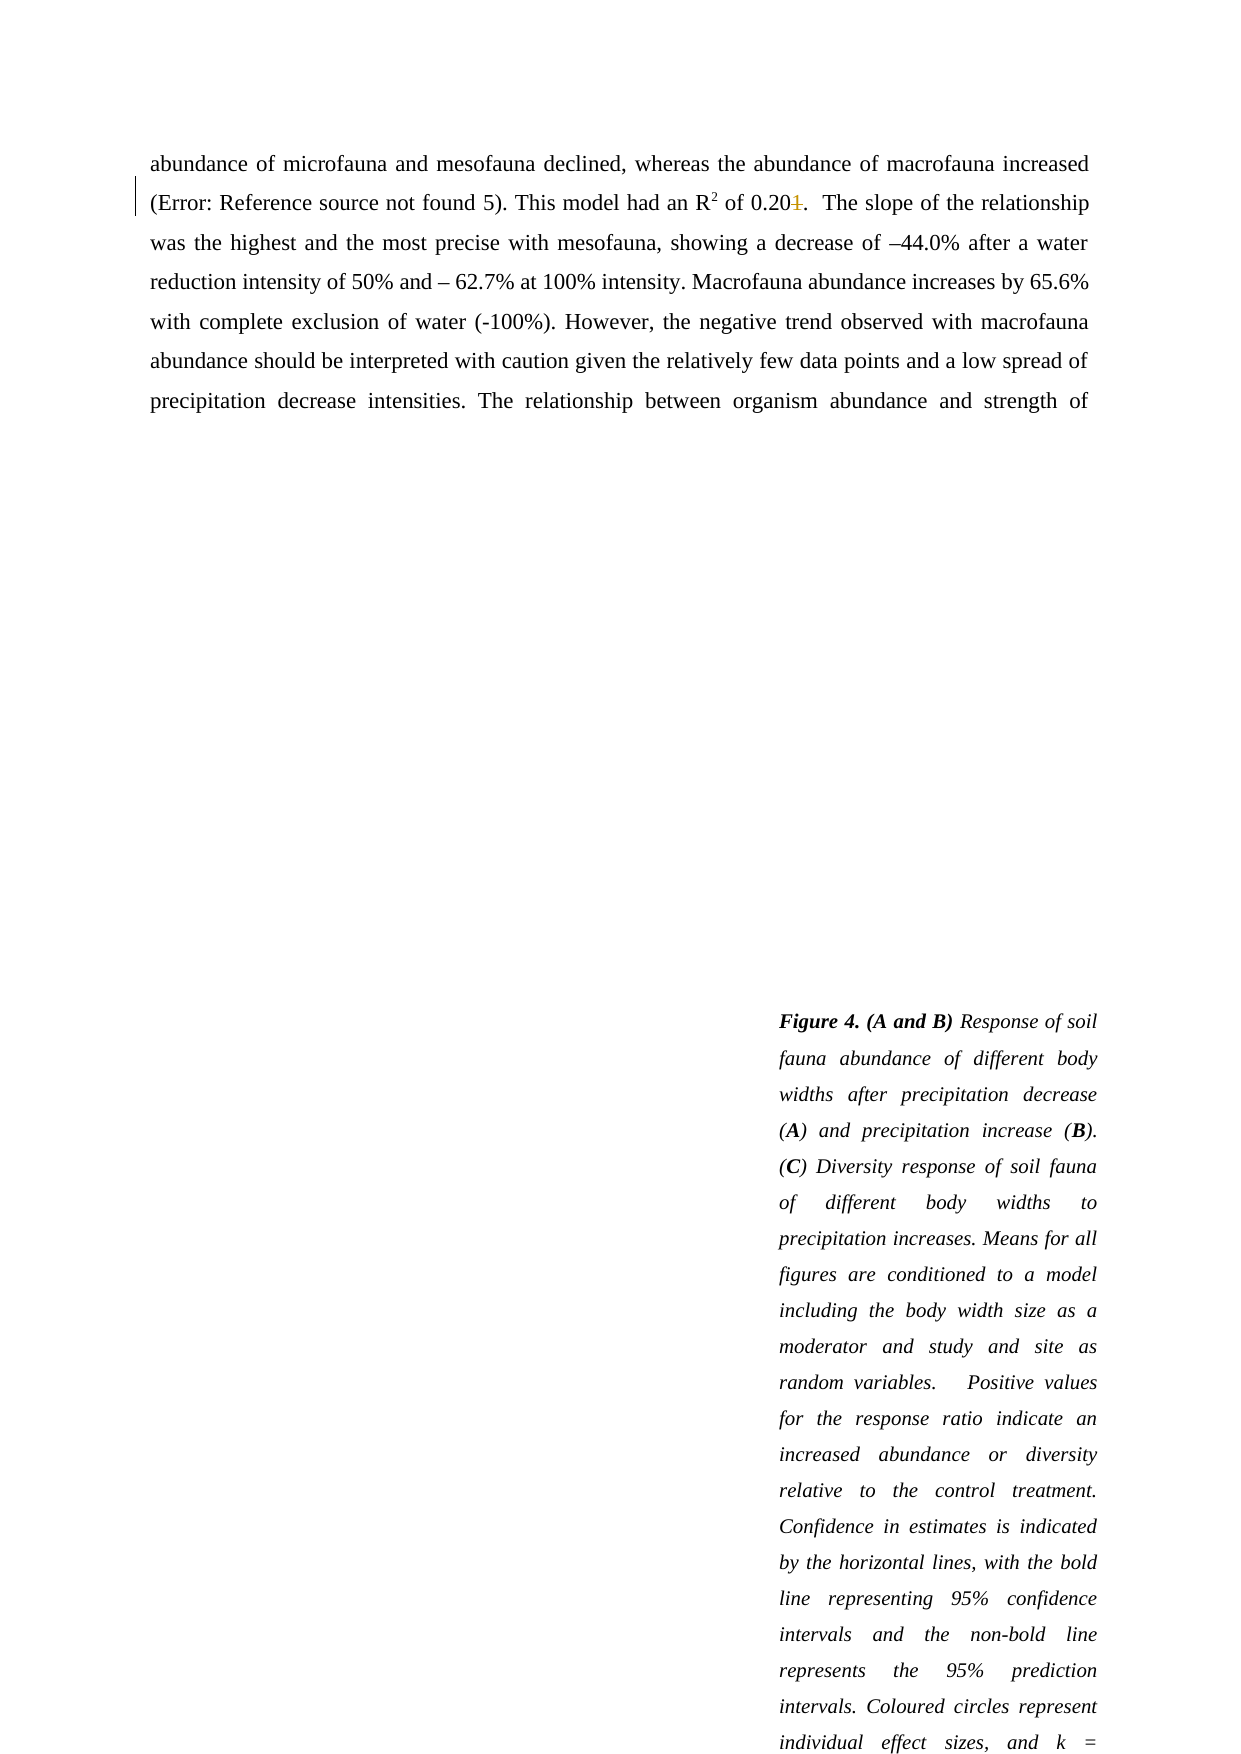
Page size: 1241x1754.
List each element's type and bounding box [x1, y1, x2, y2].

text [150, 150, 1090, 413]
